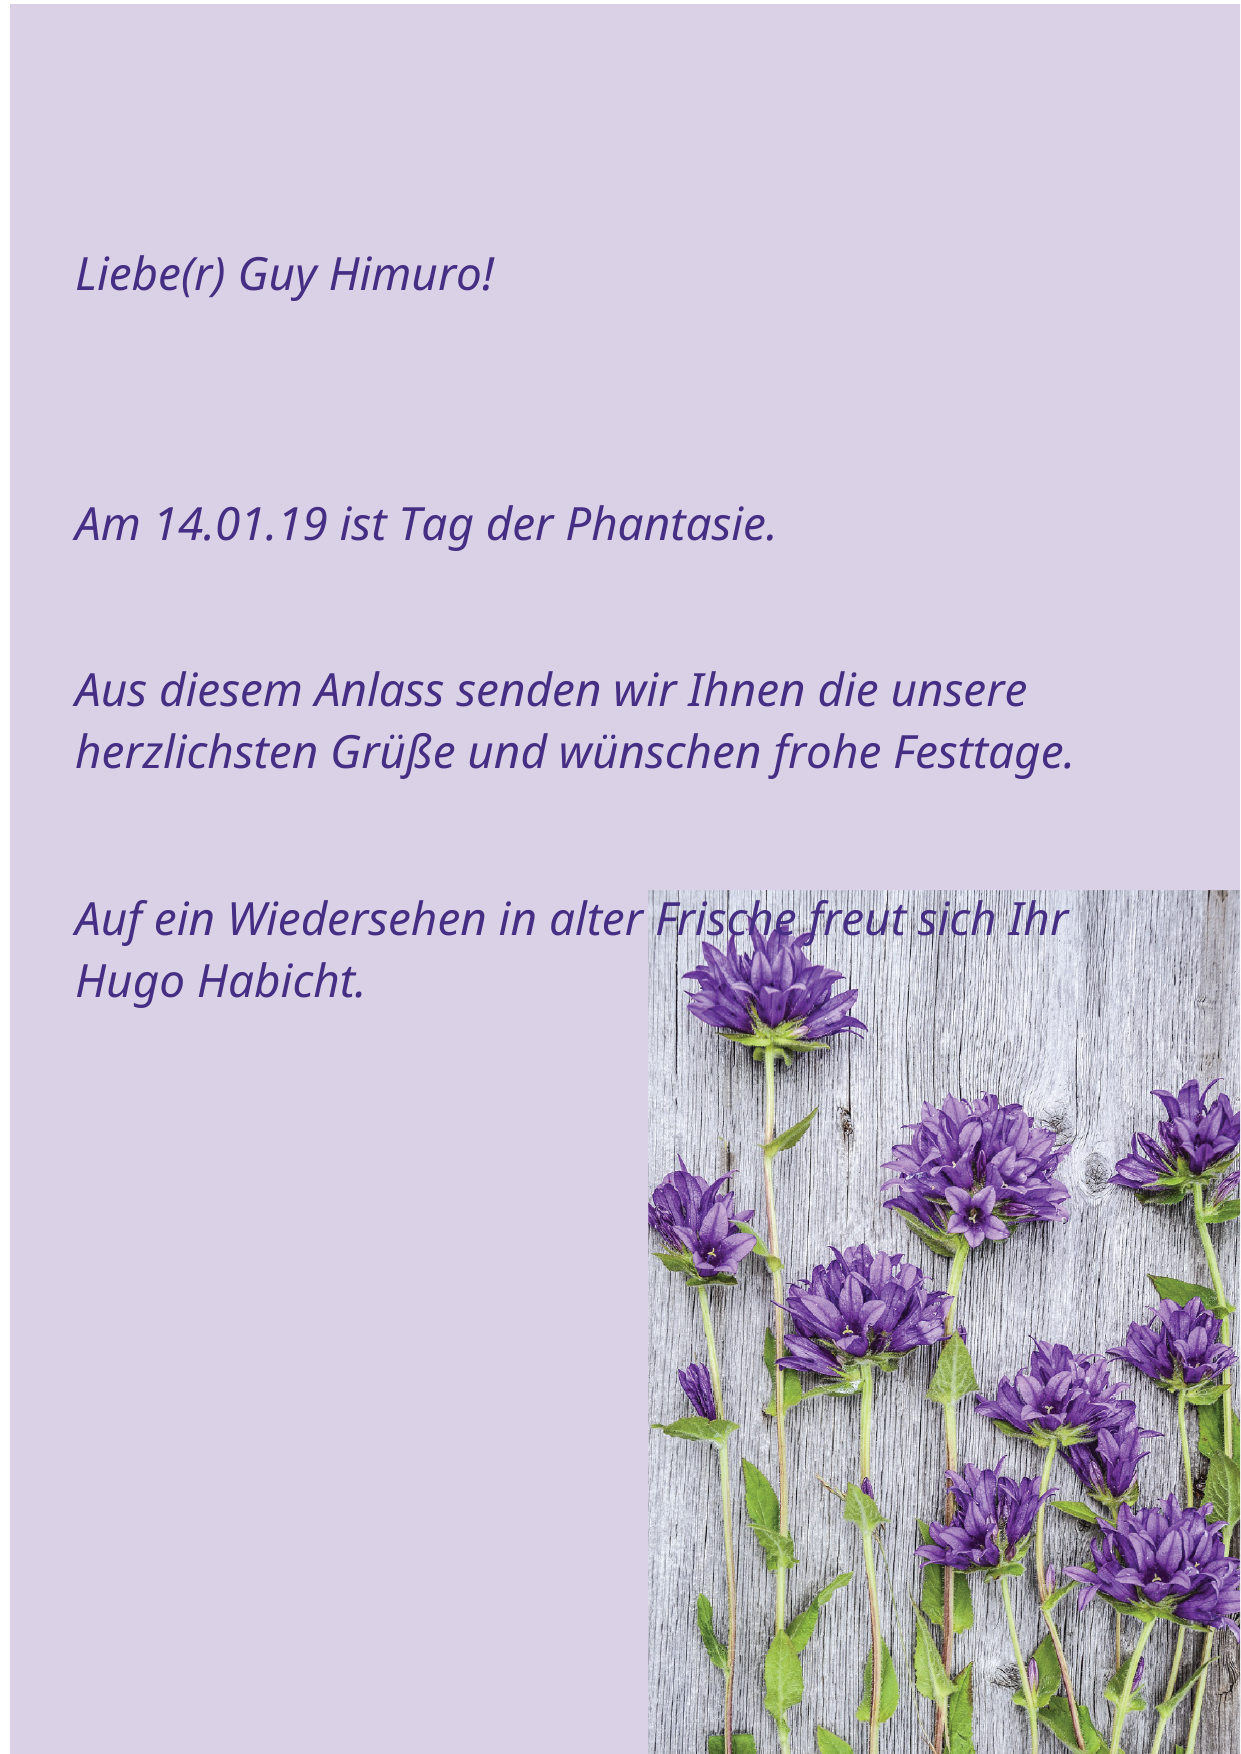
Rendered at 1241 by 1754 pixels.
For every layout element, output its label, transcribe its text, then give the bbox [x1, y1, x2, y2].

text Auf ein Wiedersehen in alter Frische freut sich Ihr Hugo Habicht. [75, 886, 1165, 1011]
picture [11, 6, 1241, 1754]
text Am 14.01.19 ist Tag der Phantasie. [75, 491, 1165, 553]
text Liebe(r) Guy Himuro! [75, 241, 1165, 304]
text Aus diesem Anlass senden wir Ihnen die unsere herzlichsten Grüße und wünschen frohe Festtage. [75, 658, 1165, 782]
